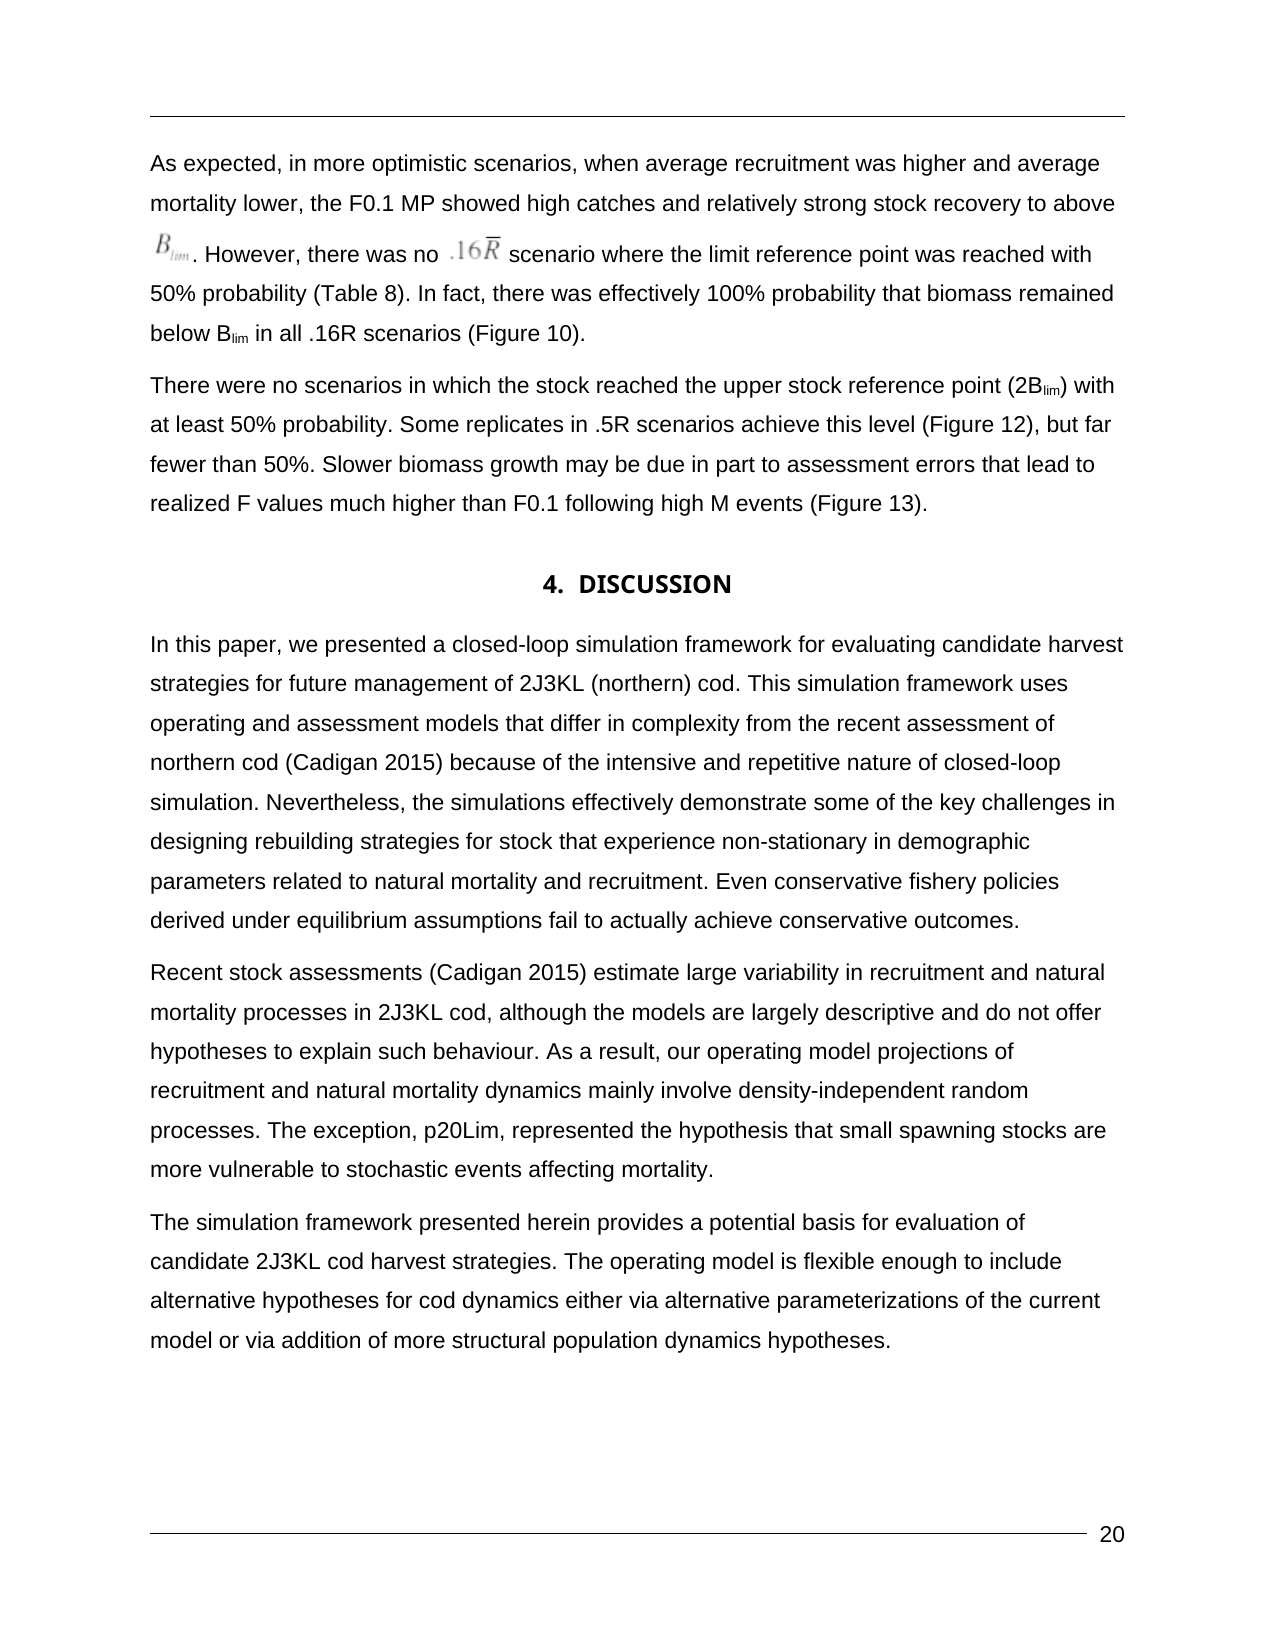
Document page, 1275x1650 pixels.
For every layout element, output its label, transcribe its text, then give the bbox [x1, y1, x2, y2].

text As expected, in more optimistic scenarios, when average recruitment was higher and average mortality lower, the F0.1 MP showed high catches and relatively strong stock recovery to above . However, there was no scenario where the limit reference point was reached with 50% probability (Table 8). In fact, there was effectively 100% probability that biomass remained below Blim in all .16R scenarios (Figure 10). [150, 150, 1125, 346]
text In this paper, we presented a closed-loop simulation framework for evaluating candidate harvest strategies for future management of 2J3KL (northern) cod. This simulation framework uses operating and assessment models that differ in complexity from the recent assessment of northern cod (Cadigan 2015) because of the intensive and repetitive nature of closed-loop simulation. Nevertheless, the simulations effectively demonstrate some of the key challenges in designing rebuilding strategies for stock that experience non-stationary in demographic parameters related to natural mortality and recruitment. Even conservative fishery policies derived under equilibrium assumptions fail to actually achieve conservative outcomes. [150, 631, 1125, 933]
subtitle Discussion [150, 567, 1125, 601]
text Recent stock assessments (Cadigan 2015) estimate large variability in recruitment and natural mortality processes in 2J3KL cod, although the models are largely descriptive and do not offer hypotheses to explain such behaviour. As a result, our operating model projections of recruitment and natural mortality dynamics mainly involve density-independent random processes. The exception, p20Lim, represented the hypothesis that small spawning stocks are more vulnerable to stochastic events affecting mortality. [150, 959, 1125, 1183]
text There were no scenarios in which the stock reached the upper stock reference point (2Blim) with at least 50% probability. Some replicates in .5R scenarios achieve this level (Figure 12), but far fewer than 50%. Slower biomass growth may be due in part to assessment errors that lead to realized F values much higher than F0.1 following high M events (Figure 13). [150, 372, 1125, 517]
text The simulation framework presented herein provides a potential basis for evaluation of candidate 2J3KL cod harvest strategies. The operating model is flexible enough to include alternative hypotheses for cod dynamics either via alternative parameterizations of the current model or via addition of more structural population dynamics hypotheses. [150, 1208, 1125, 1353]
